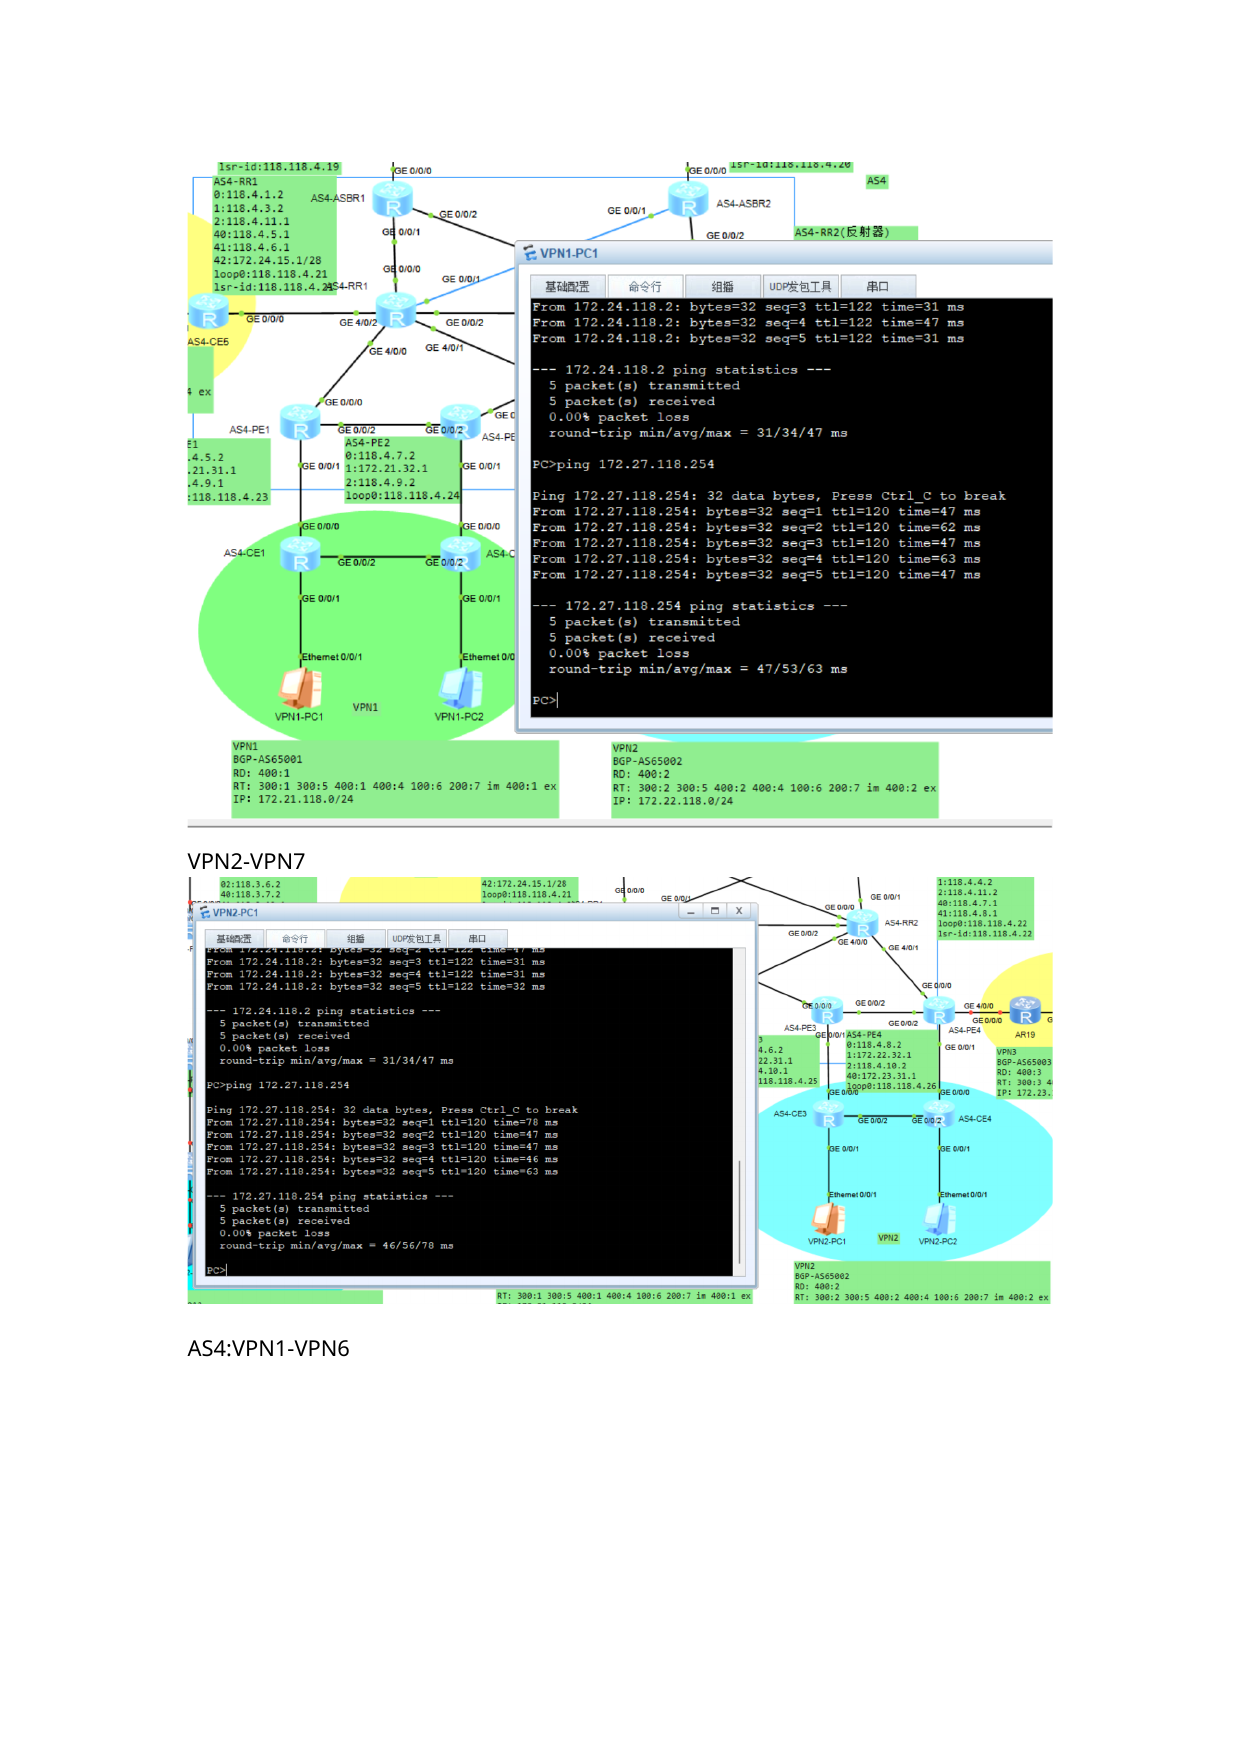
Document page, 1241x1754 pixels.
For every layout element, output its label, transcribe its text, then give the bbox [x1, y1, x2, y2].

picture [187, 877, 1053, 1304]
picture [187, 162, 1053, 828]
text VPN2-VPN7 [187, 844, 1053, 877]
text AS4:VPN1-VPN6 [187, 1332, 1053, 1364]
